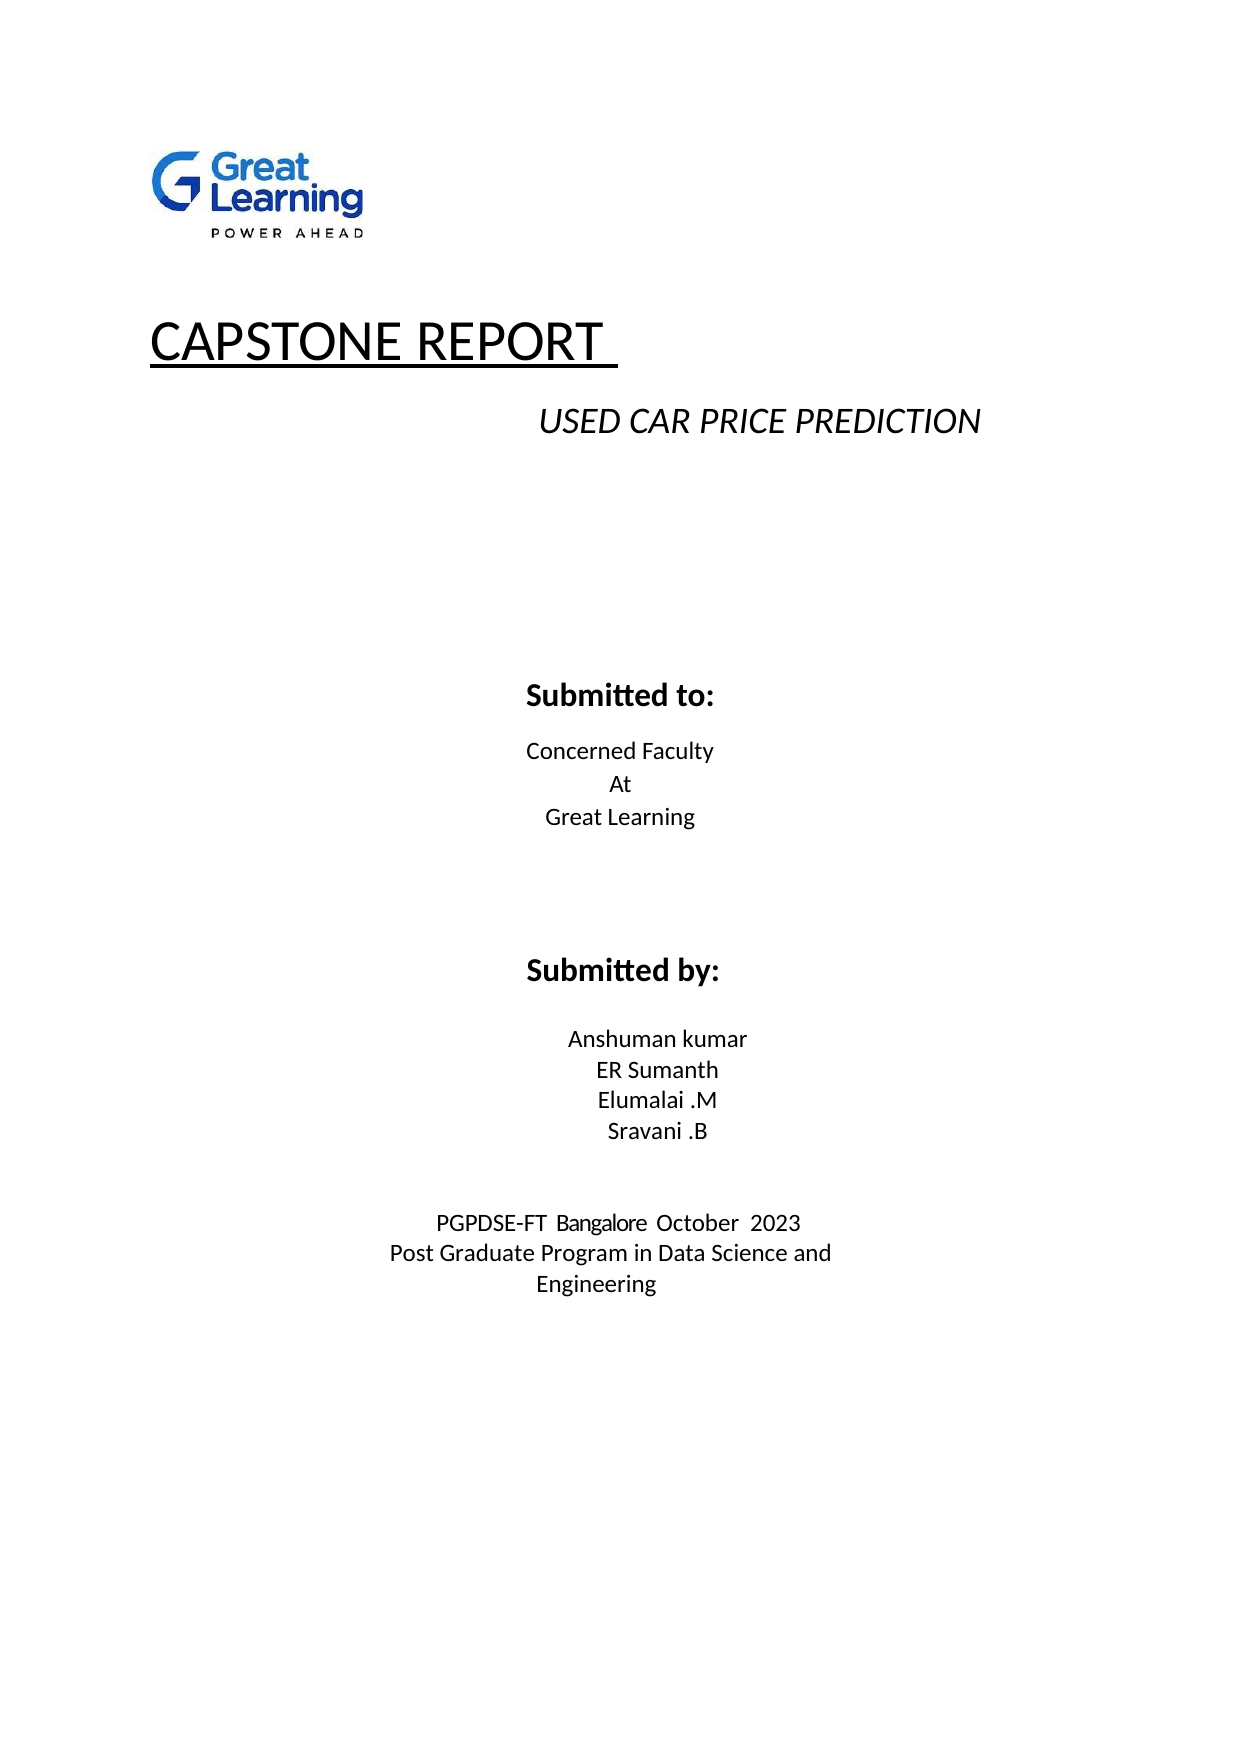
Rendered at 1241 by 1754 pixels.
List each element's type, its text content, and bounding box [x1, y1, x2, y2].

list Anshuman kumar [225, 1023, 1090, 1054]
text Submitted by: [150, 949, 869, 990]
text Great Learning [150, 801, 1090, 831]
text At [150, 768, 1090, 798]
text Submitted to: [150, 674, 1090, 715]
picture [150, 150, 363, 238]
list Elumalai .M [225, 1084, 1090, 1115]
text PGPDSE-FT Bangalore October 2023 [333, 1207, 859, 1237]
text CAPSTONE REPORT [150, 303, 1090, 374]
text USED CAR PRICE PREDICTION [150, 397, 1090, 443]
list ER Sumanth [225, 1054, 1090, 1084]
text Concerned Faculty [150, 735, 1090, 765]
list Sravani .B [225, 1115, 1090, 1146]
text Post Graduate Program in Data Science and Engineering [333, 1237, 859, 1298]
